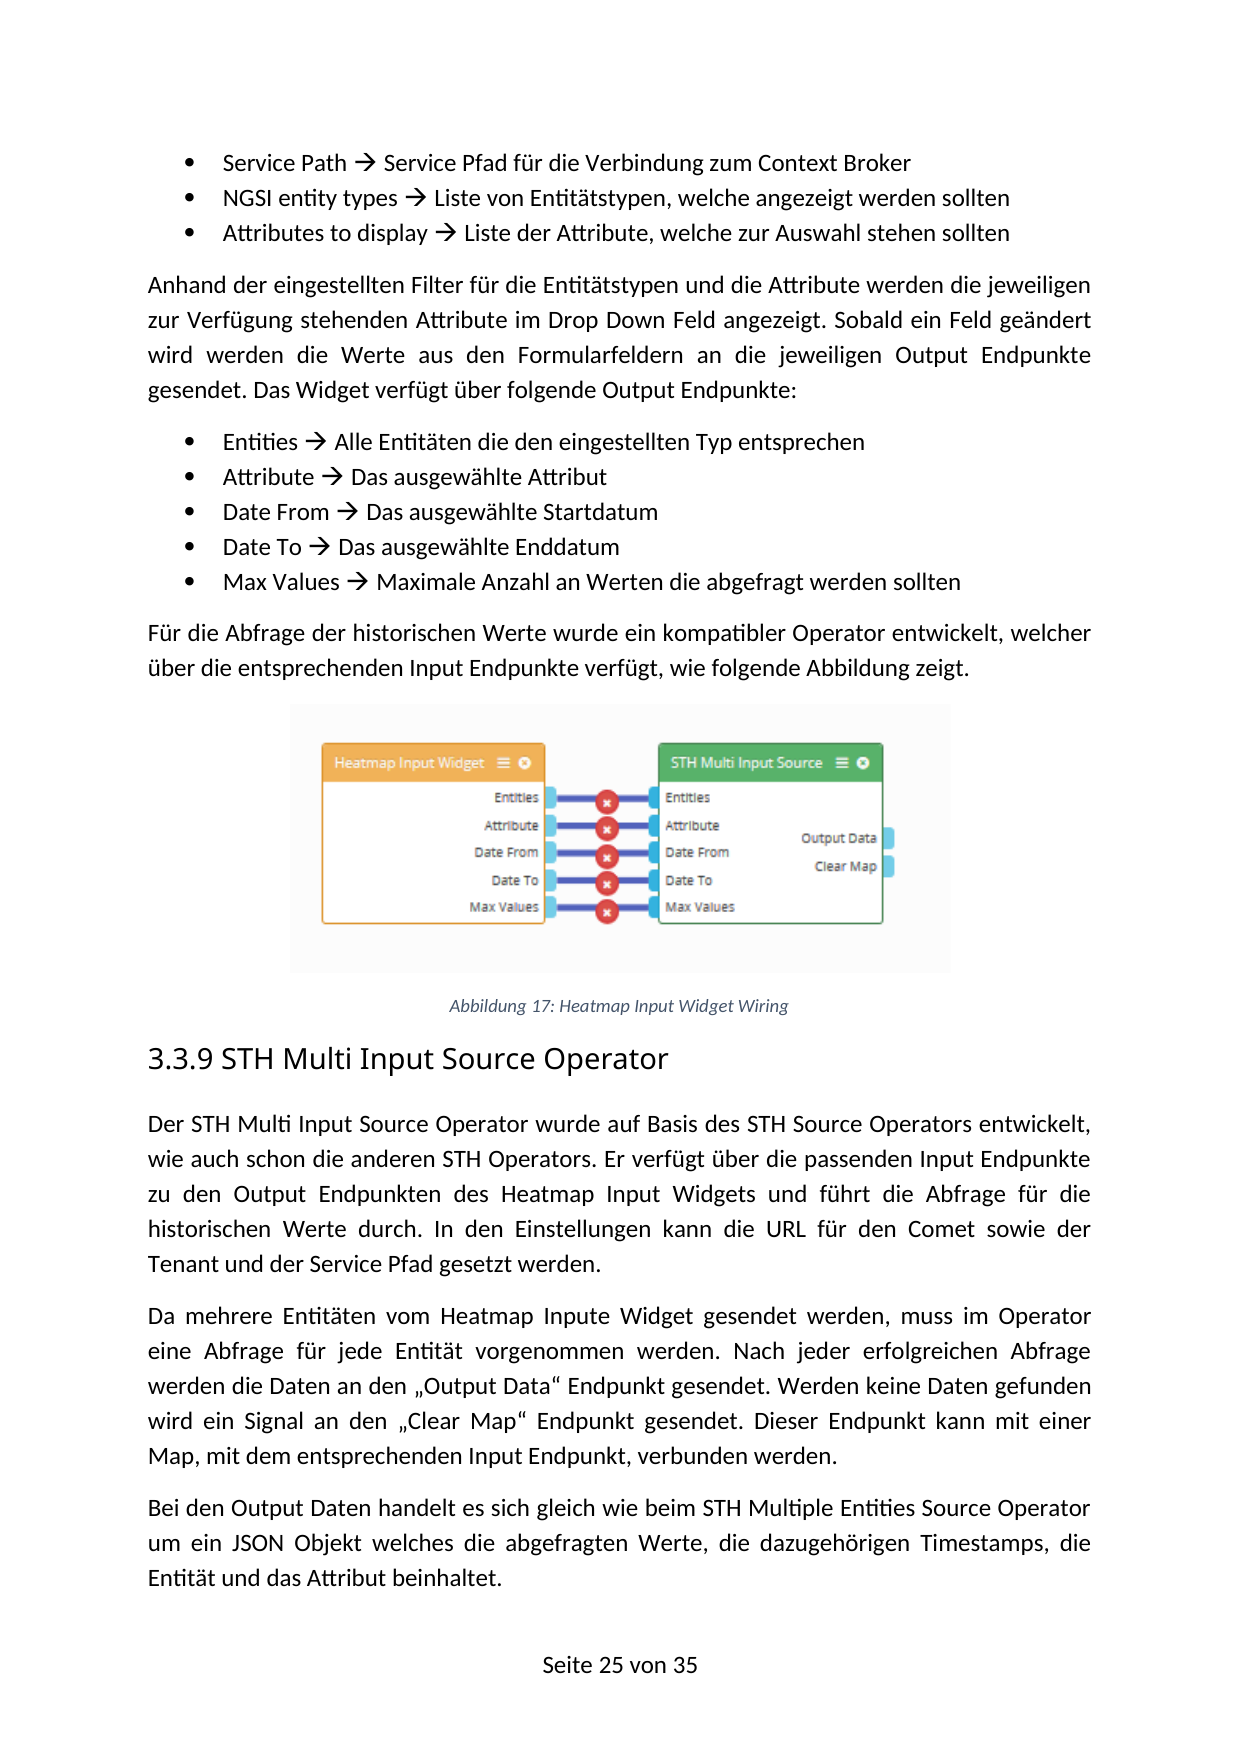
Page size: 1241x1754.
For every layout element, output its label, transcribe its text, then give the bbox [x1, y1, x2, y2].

list Attributes to display Liste der Attribute, welche zur Auswahl stehen sollten [185, 218, 1093, 248]
list Date From Das ausgewählte Startdatum [185, 496, 1093, 526]
list Max Values Maximale Anzahl an Werten die abgefragt werden sollten [185, 566, 1093, 596]
list Entities Alle Entitäten die den eingestellten Typ entsprechen [185, 426, 1093, 456]
list Attribute Das ausgewählte Attribut [185, 461, 1093, 491]
text Der STH Multi Input Source Operator wurde auf Basis des STH Source Operators entwickelt, wie auch schon die anderen STH Operators. Er verfügt über die passenden Input Endpunkte zu den Output Endpunkten des Heatmap Input Widgets und führt die Abfrage für die historischen Werte durch. In den Einstellungen kann die URL für den Comet sowie der Tenant und der Service Pfad gesetzt werden. [148, 1108, 1093, 1279]
picture [289, 704, 951, 973]
text STH Multi Input Source Operator [148, 1038, 1093, 1078]
list Date To Das ausgewählte Enddatum [185, 531, 1093, 561]
text Anhand der eingestellten Filter für die Entitätstypen und die Attribute werden die jeweiligen zur Verfügung stehenden Attribute im Drop Down Feld angezeigt. Sobald ein Feld geändert wird werden die Werte aus den Formularfeldern an die jeweiligen Output Endpunkte gesendet. Das Widget verfügt über folgende Output Endpunkte: [148, 269, 1093, 405]
text Bei den Output Daten handelt es sich gleich wie beim STH Multiple Entities Source Operator um ein JSON Objekt welches die abgefragten Werte, die dazugehörigen Timestamps, die Entität und das Attribut beinhaltet. [148, 1492, 1093, 1592]
list NGSI entity types Liste von Entitätstypen, welche angezeigt werden sollten [185, 183, 1093, 213]
text Für die Abfrage der historischen Werte wurde ein kompatibler Operator entwickelt, welcher über die entsprechenden Input Endpunkte verfügt, wie folgende Abbildung zeigt. [148, 618, 1093, 683]
list Service Path Service Pfad für die Verbindung zum Context Broker [185, 148, 1093, 178]
text Da mehrere Entitäten vom Heatmap Inpute Widget gesendet werden, muss im Operator eine Abfrage für jede Entität vorgenommen werden. Nach jeder erfolgreichen Abfrage werden die Daten an den „Output Data“ Endpunkt gesendet. Werden keine Daten gefunden wird ein Signal an den „Clear Map“ Endpunkt gesendet. Dieser Endpunkt kann mit einer Map, mit dem entsprechenden Input Endpunkt, verbunden werden. [148, 1300, 1093, 1471]
